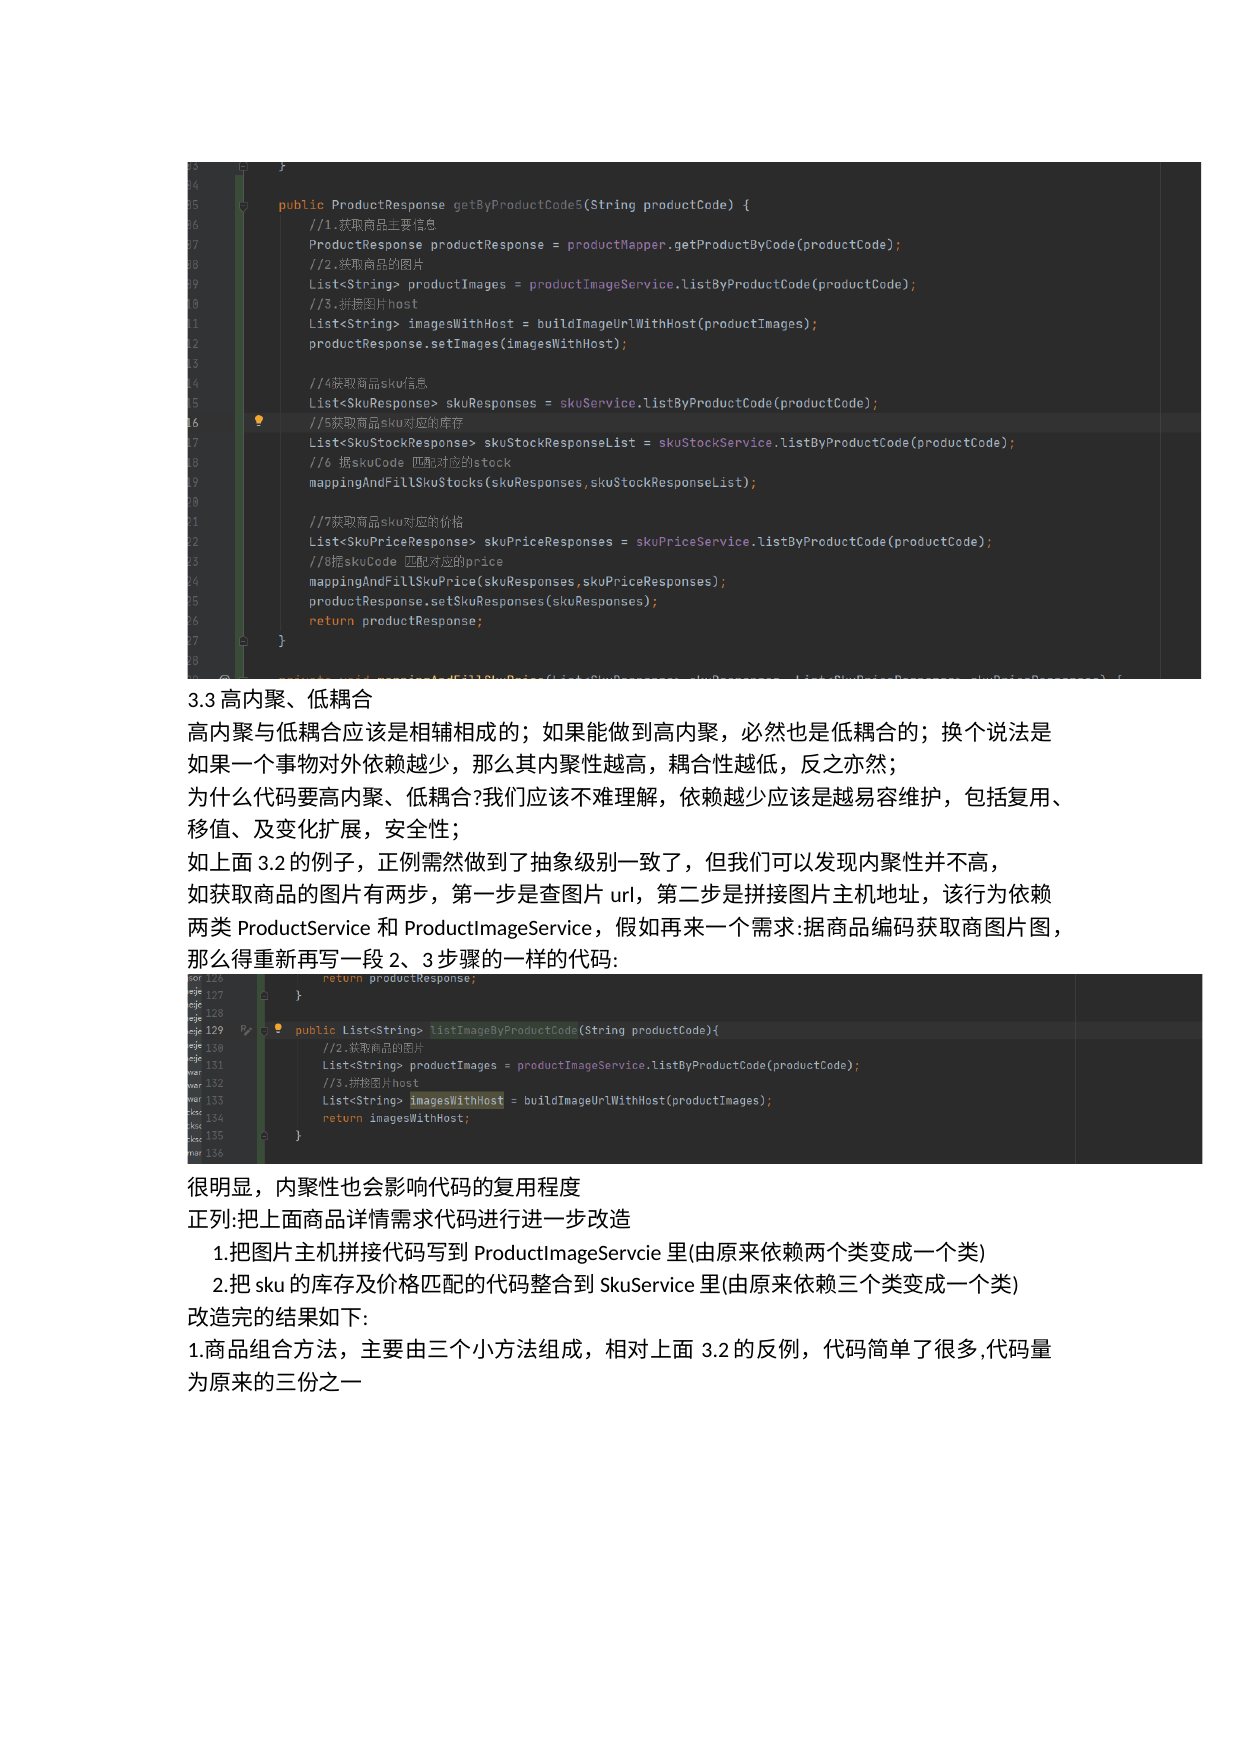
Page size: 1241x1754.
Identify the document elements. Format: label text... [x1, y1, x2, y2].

text 1.把图片主机拼接代码写到ProductImageServcie里(由原来依赖两个类变成一个类) [187, 1234, 1053, 1267]
text 改造完的结果如下: [187, 1299, 1053, 1332]
text 很明显，内聚性也会影响代码的复用程度 [187, 1169, 1053, 1202]
text 如上面3.2的例子，正例需然做到了抽象级别一致了，但我们可以发现内聚性并不高， [187, 844, 1053, 877]
text 为什么代码要高内聚、低耦合?我们应该不难理解，依赖越少应该是越易容维护，包括复用、移值、及变化扩展，安全性； [187, 779, 1053, 844]
text 2.把sku的库存及价格匹配的代码整合到SkuService里(由原来依赖三个类变成一个类) [187, 1267, 1053, 1299]
text 高内聚与低耦合应该是相辅相成的；如果能做到高内聚，必然也是低耦合的；换个说法是，如果一个事物对外依赖越少，那么其内聚性越高，耦合性越低，反之亦然； [187, 714, 1053, 779]
text 正列:把上面商品详情需求代码进行进一步改造 [187, 1202, 1053, 1234]
text 如获取商品的图片有两步，第一步是查图片url，第二步是拼接图片主机地址，该行为依赖两类ProductService 和ProductImageService，假如再来一个需求:据商品编码获取商图片图，那么得重新再写一段2、3步骤的一样的代码: [187, 877, 1053, 974]
picture [187, 162, 1202, 679]
text 1.商品组合方法，主要由三个小方法组成，相对上面3.2的反例，代码简单了很多,代码量为原来的三份之一 [187, 1332, 1053, 1397]
picture [187, 974, 1203, 1164]
text 3.3 高内聚、低耦合 [187, 682, 1053, 714]
